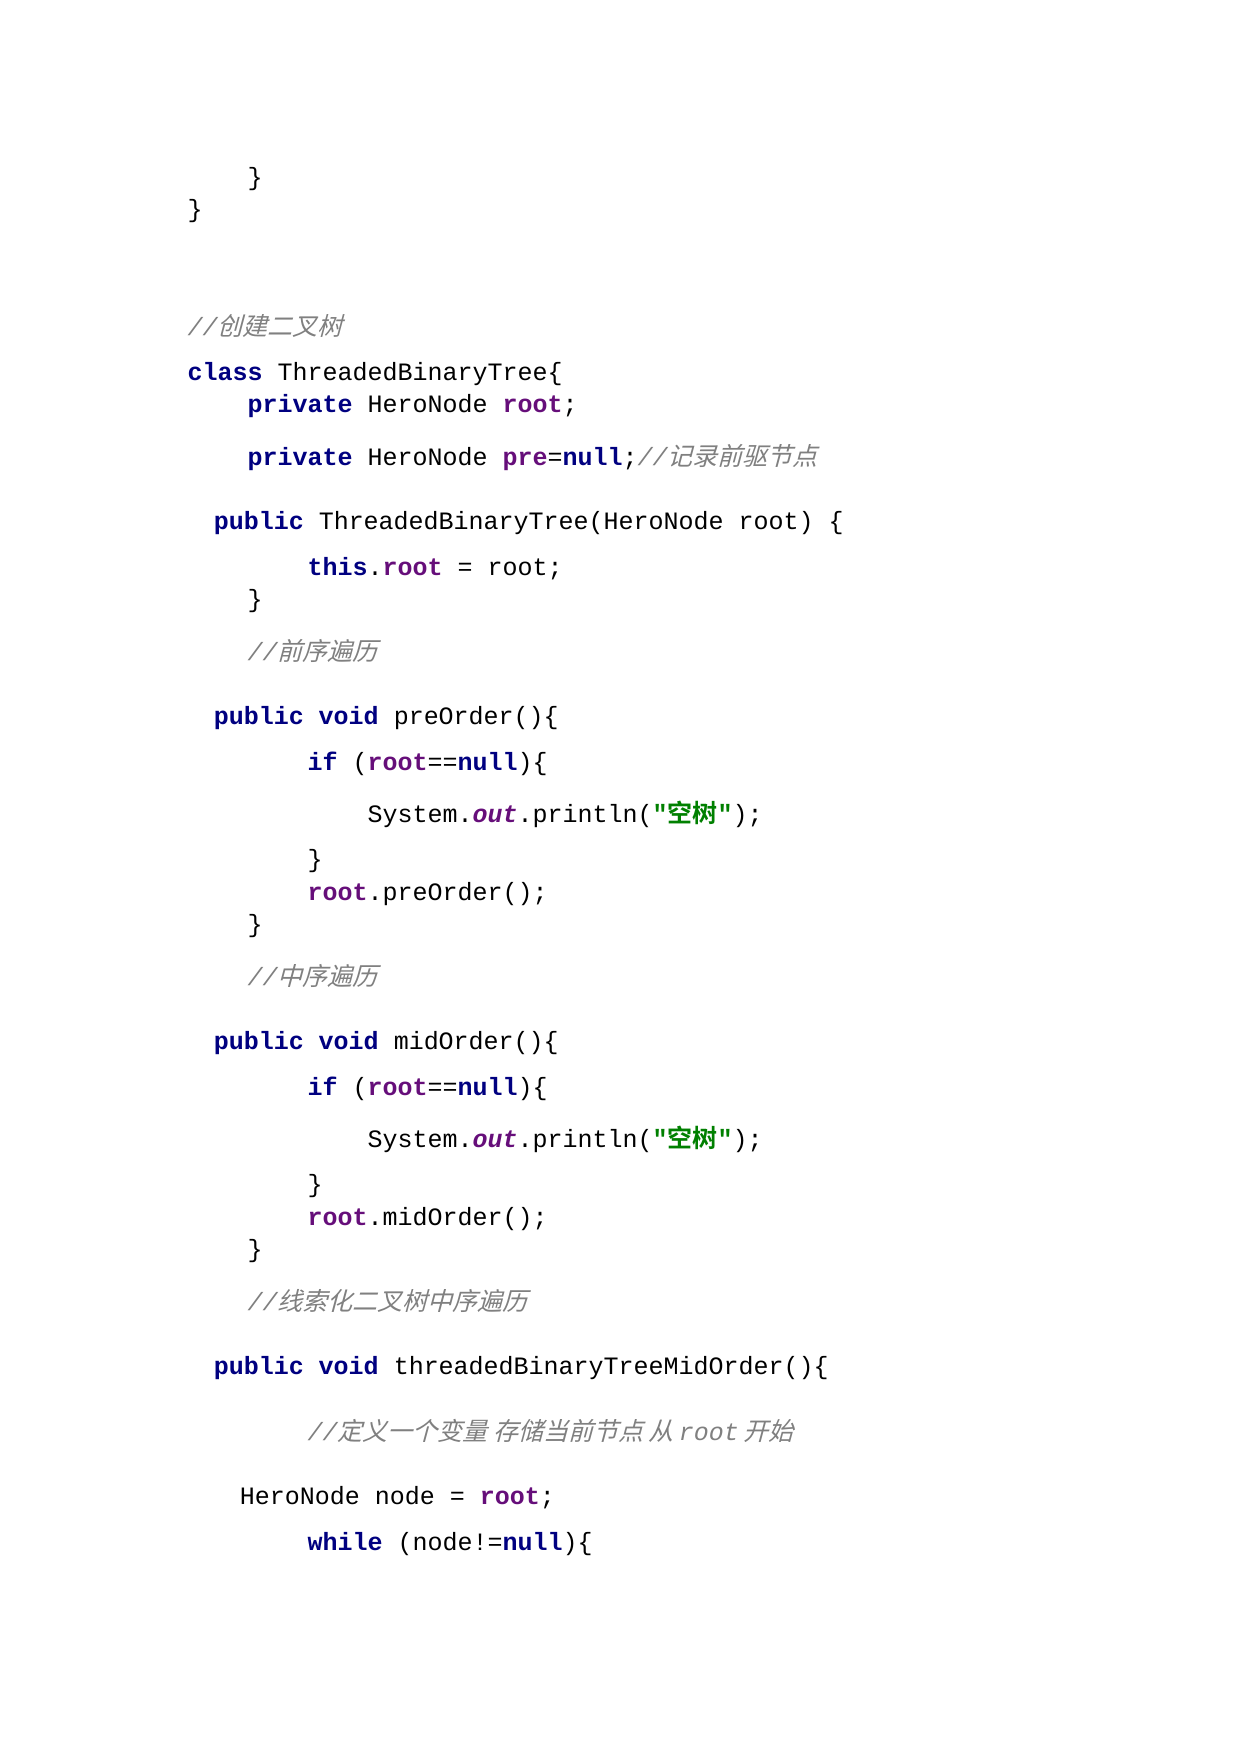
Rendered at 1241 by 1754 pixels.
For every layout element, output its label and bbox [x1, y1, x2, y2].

text [187, 162, 1053, 1559]
